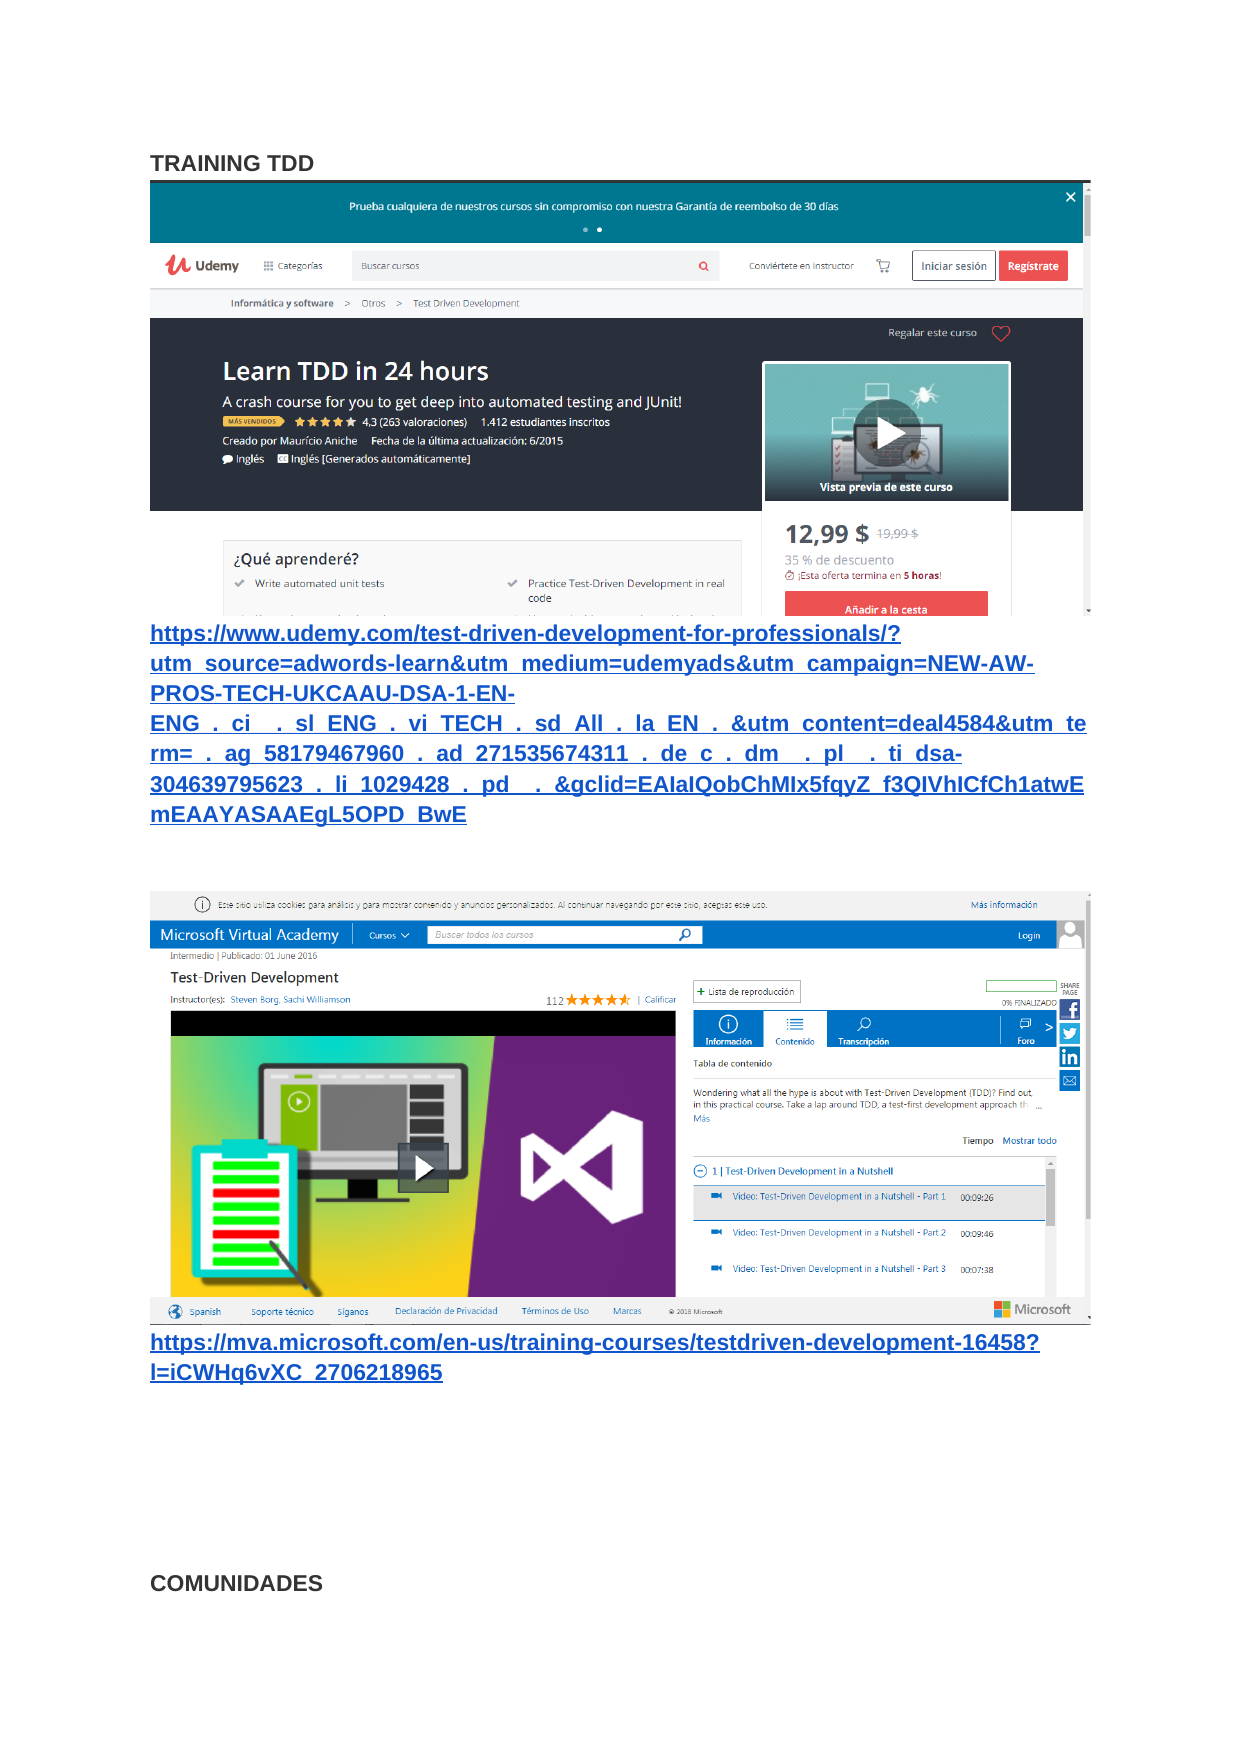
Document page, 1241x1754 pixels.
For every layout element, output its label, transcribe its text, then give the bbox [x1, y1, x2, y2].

text COMUNIDADES [150, 1570, 1090, 1597]
text TRAINING TDD [150, 150, 1090, 176]
picture [150, 891, 1091, 1325]
text https://mva.microsoft.com/en-us/training-courses/testdriven-development-16458?l=iCWHq6vXC_2706218965 [150, 1328, 1090, 1385]
text https://www.udemy.com/test-driven-development-for-professionals/?utm_source=adwords-learn&utm_medium=udemyads&utm_campaign=NEW-AW-PROS-TECH-UKCAAU-DSA-1-EN-ENG_._ci__._sl_ENG_._vi_TECH_._sd_All_._la_EN_._&utm_content=deal4584&utm_term=_._ag_58179467960_._ad_271535674311_._de_c_._dm__._pl__._ti_dsa-304639795623_._li_1029428_._pd__._&gclid=EAIaIQobChMIx5fqyZ_f3QIVhICfCh1atwEmEAAYASAAEgL5OPD_BwE [150, 619, 1090, 827]
picture [150, 180, 1091, 616]
